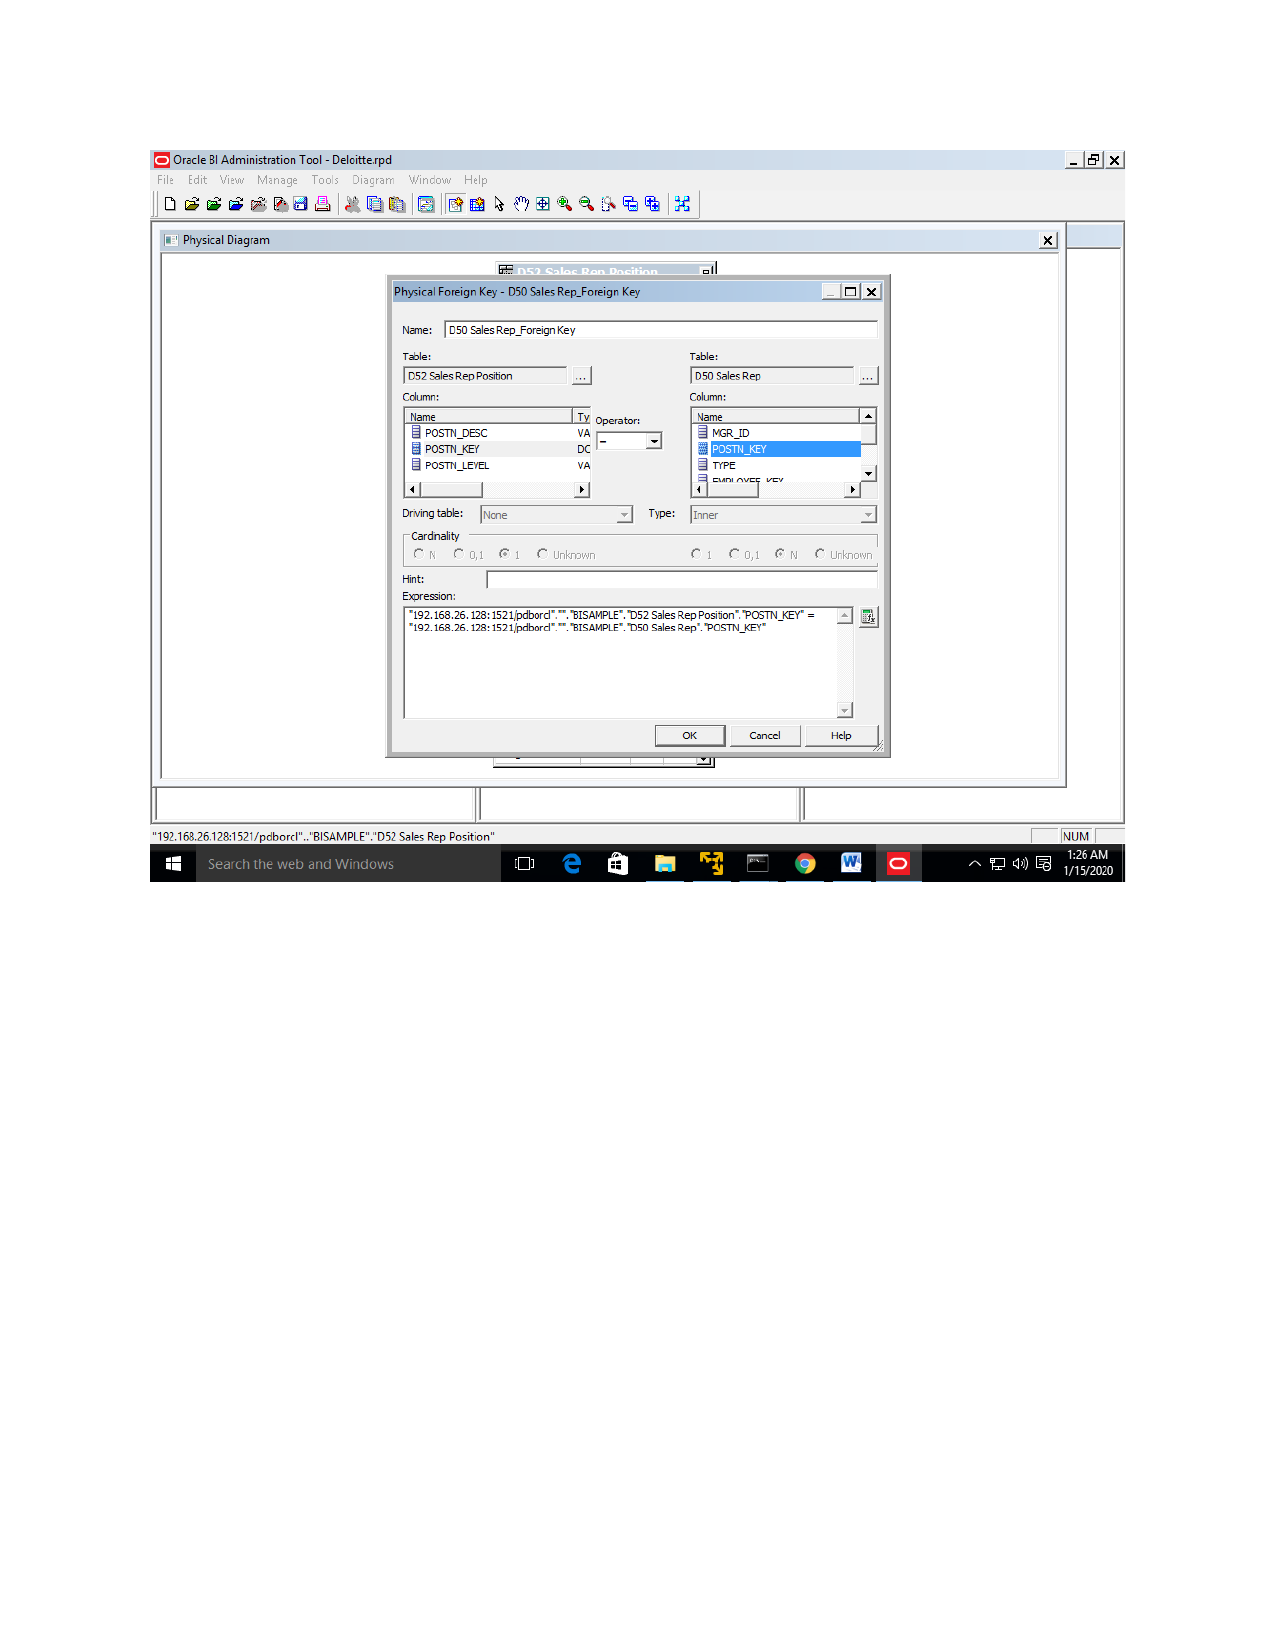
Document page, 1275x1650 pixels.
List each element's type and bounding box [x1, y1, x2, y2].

picture [150, 150, 1125, 882]
